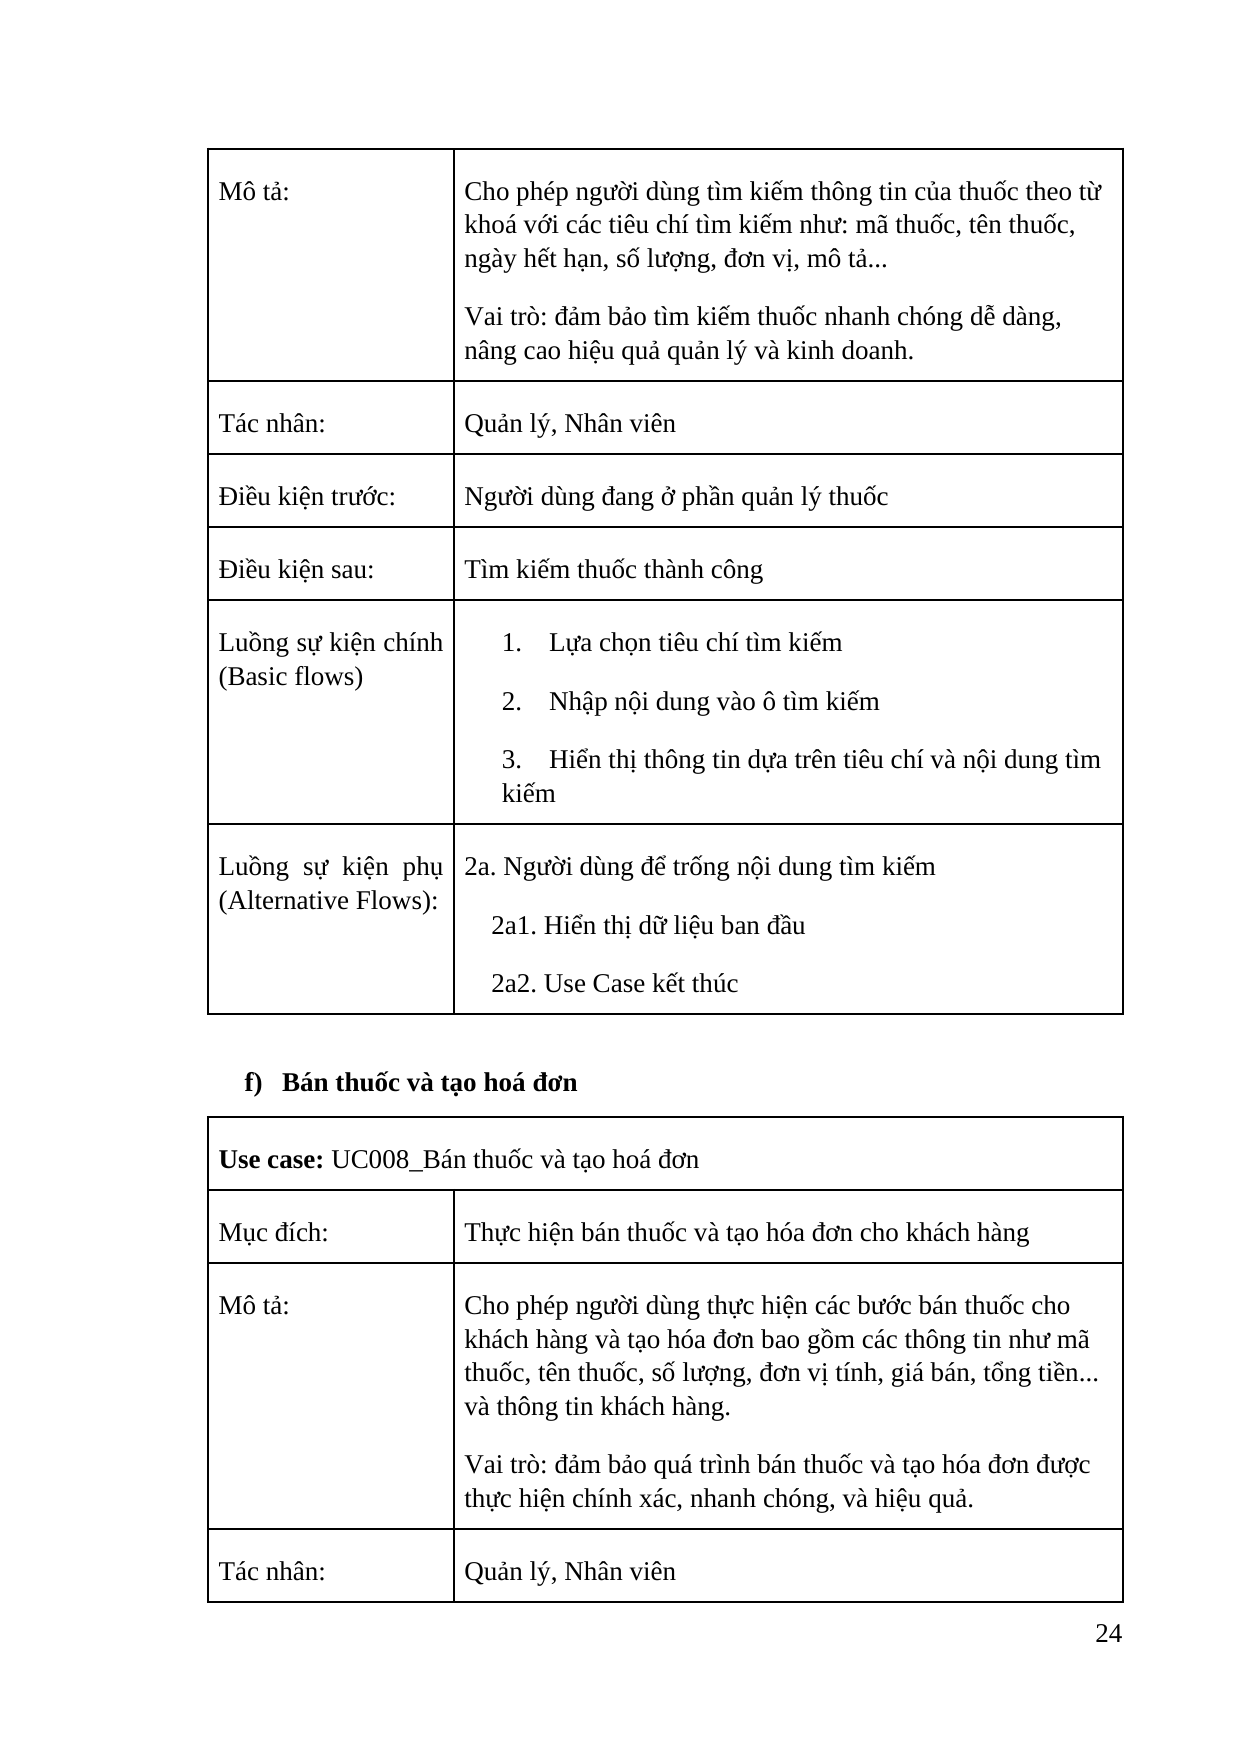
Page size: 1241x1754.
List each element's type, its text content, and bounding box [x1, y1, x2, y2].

table_cell Luồng sự kiện phụ (Alternative Flows): [209, 825, 453, 1013]
table_cell Điều kiện trước: [209, 455, 453, 526]
table_cell Quản lý, Nhân viên [455, 1530, 1122, 1601]
table_cell Mô tả: [209, 1264, 453, 1528]
table_cell Cho phép người dùng tìm kiếm thông tin của thuốc theo từ khoá với các tiêu chí tìm kiếm như: mã thuốc, tên thuốc, ngày hết hạn, số lượng, đơn vị, mô tả... Vai trò: đảm bảo tìm kiếm thuốc nhanh chóng dễ dàng, nâng cao hiệu quả quản lý và kinh doanh. [455, 150, 1122, 380]
table_header Use case: UC008_Bán thuốc và tạo hoá đơn [209, 1118, 1122, 1189]
table_cell Thực hiện bán thuốc và tạo hóa đơn cho khách hàng [455, 1191, 1122, 1262]
table_cell Mô tả: [209, 150, 453, 380]
table_cell Điều kiện sau: [209, 528, 453, 599]
table_cell Tác nhân: [209, 382, 453, 453]
table_cell 1. Lựa chọn tiêu chí tìm kiếm 2. Nhập nội dung vào ô tìm kiếm 3. Hiển thị thông tin dựa trên tiêu chí và nội dung tìm kiếm [455, 601, 1122, 823]
table_cell Cho phép người dùng thực hiện các bước bán thuốc cho khách hàng và tạo hóa đơn bao gồm các thông tin như mã thuốc, tên thuốc, số lượng, đơn vị tính, giá bán, tổng tiền... và thông tin khách hàng. Vai trò: đảm bảo quá trình bán thuốc và tạo hóa đơn được thực hiện chính xác, nhanh chóng, và hiệu quả. [455, 1264, 1122, 1528]
table_cell Người dùng đang ở phần quản lý thuốc [455, 455, 1122, 526]
table_cell Tác nhân: [209, 1530, 453, 1601]
list Bán thuốc và tạo hoá đơn [244, 1066, 1122, 1097]
table_cell Luồng sự kiện chính (Basic flows) [209, 601, 453, 823]
table_cell Tìm kiếm thuốc thành công [455, 528, 1122, 599]
table_cell Quản lý, Nhân viên [455, 382, 1122, 453]
table_cell 2a. Người dùng để trống nội dung tìm kiếm 2a1. Hiển thị dữ liệu ban đầu 2a2. Use Case kết thúc [455, 825, 1122, 1013]
table_cell Mục đích: [209, 1191, 453, 1262]
